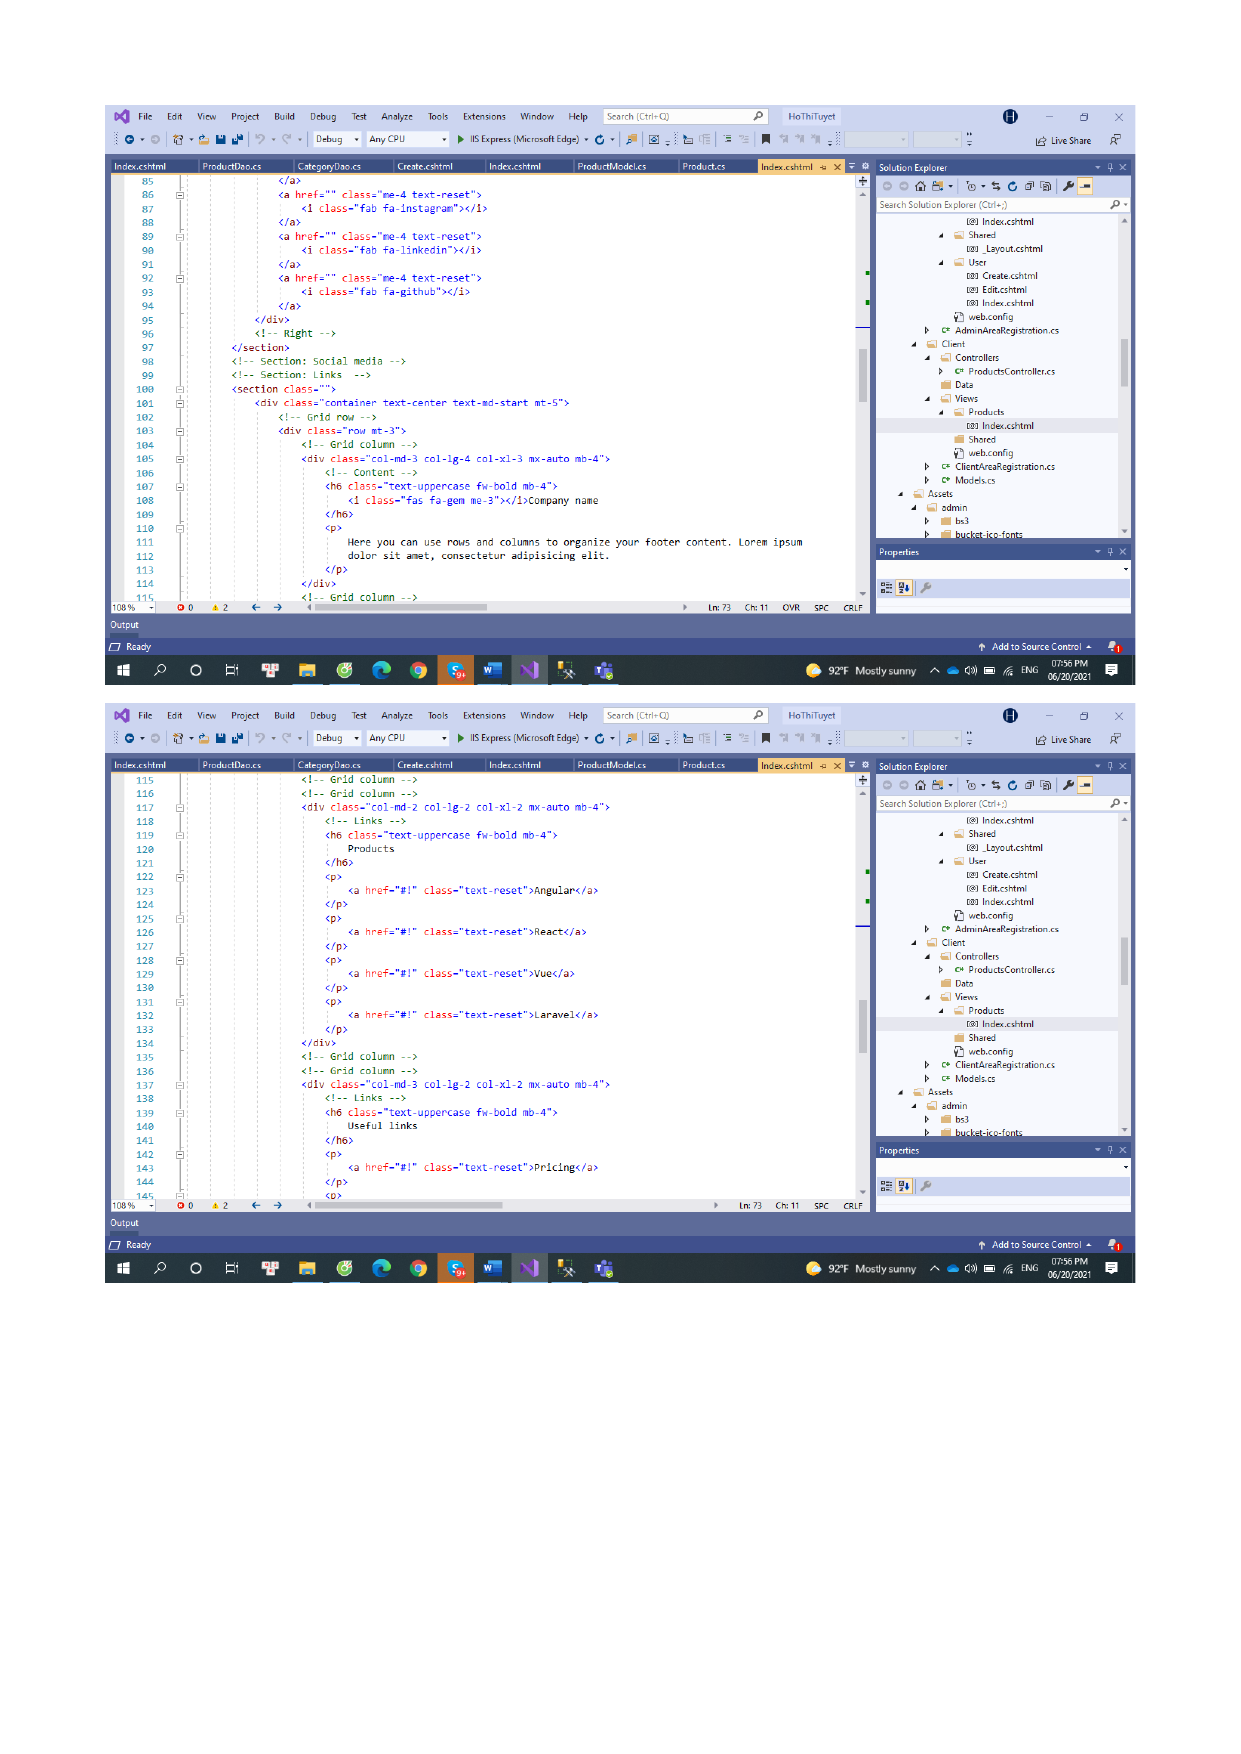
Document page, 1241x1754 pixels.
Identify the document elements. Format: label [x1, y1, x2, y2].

picture [105, 703, 1136, 1283]
picture [105, 105, 1136, 685]
